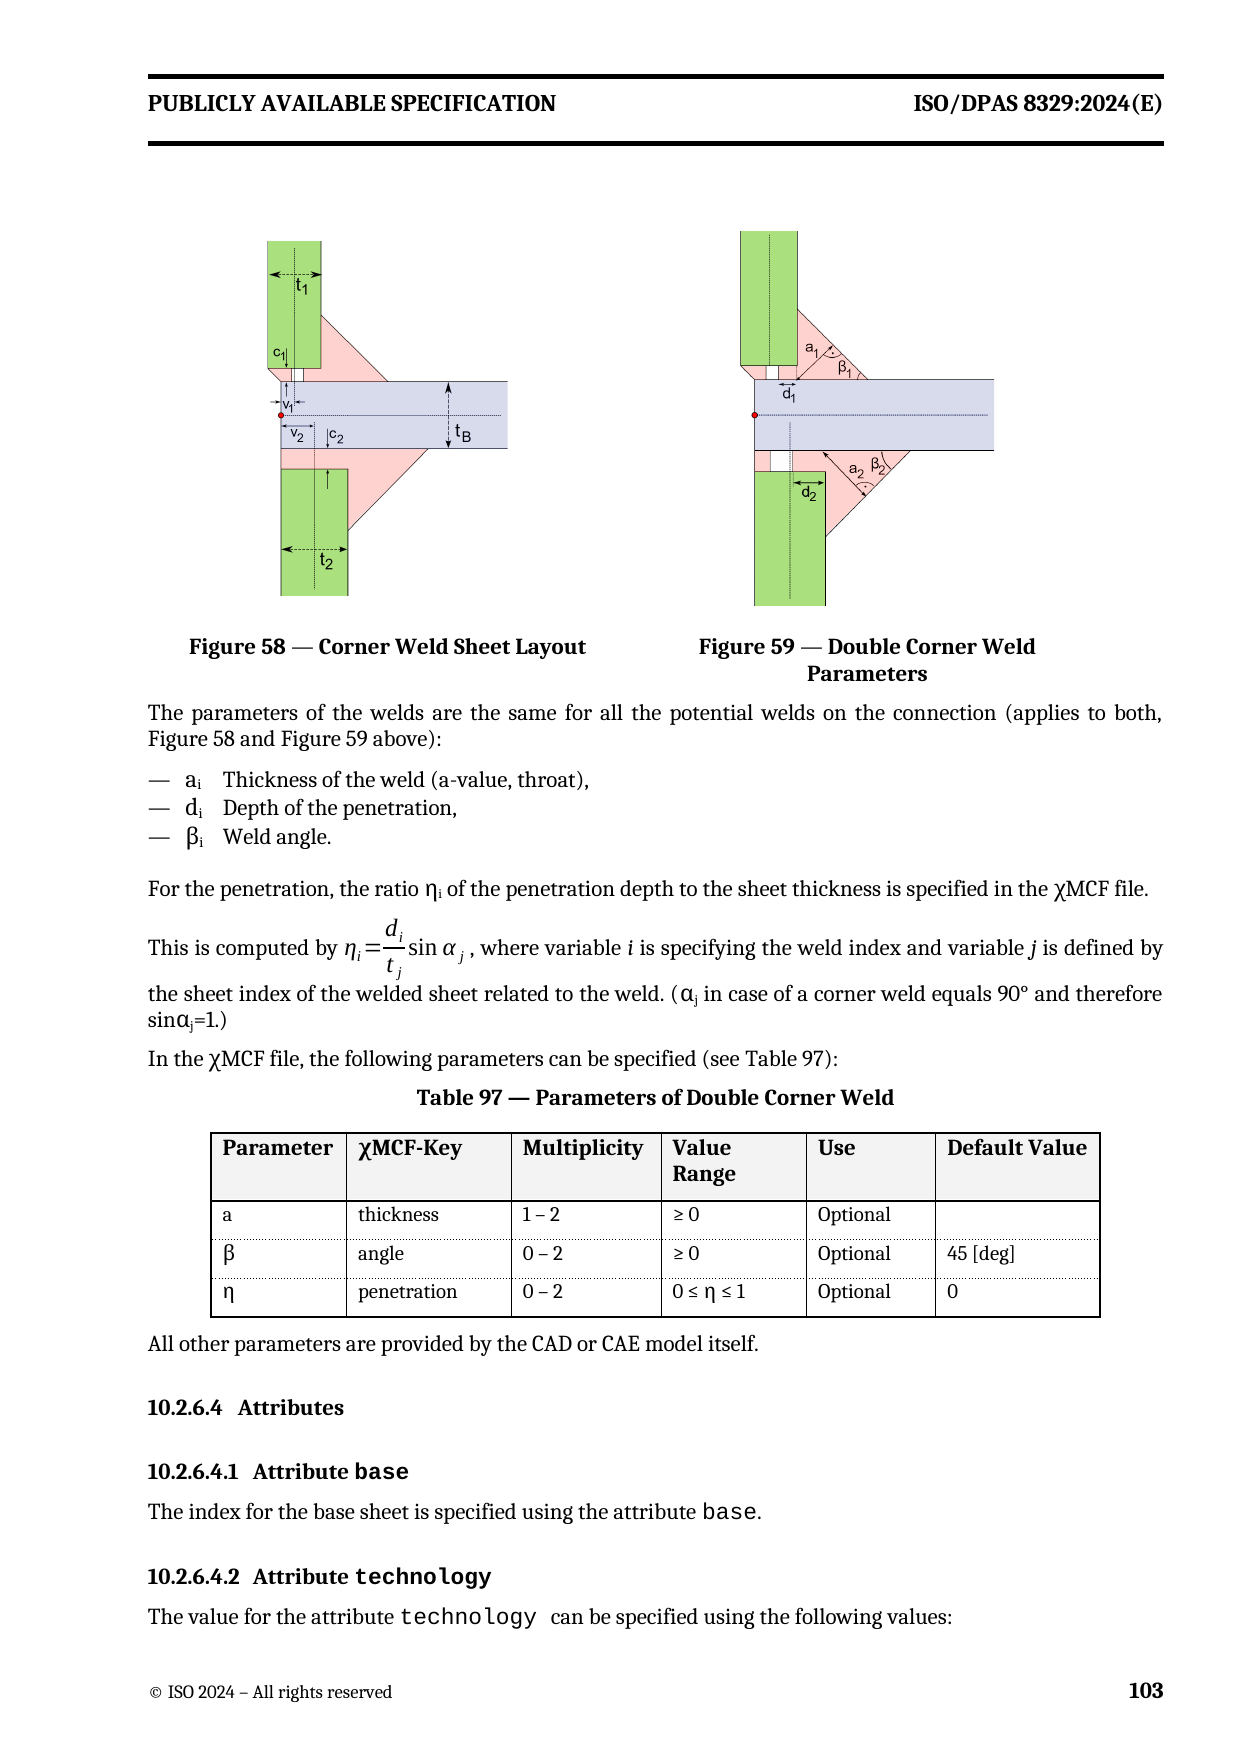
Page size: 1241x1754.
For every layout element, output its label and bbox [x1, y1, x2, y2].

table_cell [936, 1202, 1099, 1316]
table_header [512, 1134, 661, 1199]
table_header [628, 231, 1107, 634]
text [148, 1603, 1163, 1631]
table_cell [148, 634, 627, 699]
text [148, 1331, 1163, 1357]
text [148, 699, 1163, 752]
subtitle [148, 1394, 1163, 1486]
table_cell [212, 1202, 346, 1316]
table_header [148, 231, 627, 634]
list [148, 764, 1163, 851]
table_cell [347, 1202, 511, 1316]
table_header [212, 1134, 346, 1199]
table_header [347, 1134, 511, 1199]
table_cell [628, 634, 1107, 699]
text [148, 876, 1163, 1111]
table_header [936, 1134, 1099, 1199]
picture [267, 241, 508, 596]
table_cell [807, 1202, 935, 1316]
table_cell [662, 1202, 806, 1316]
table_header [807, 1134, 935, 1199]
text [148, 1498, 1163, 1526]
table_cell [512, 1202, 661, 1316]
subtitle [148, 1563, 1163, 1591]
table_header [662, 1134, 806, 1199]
picture [740, 231, 995, 606]
